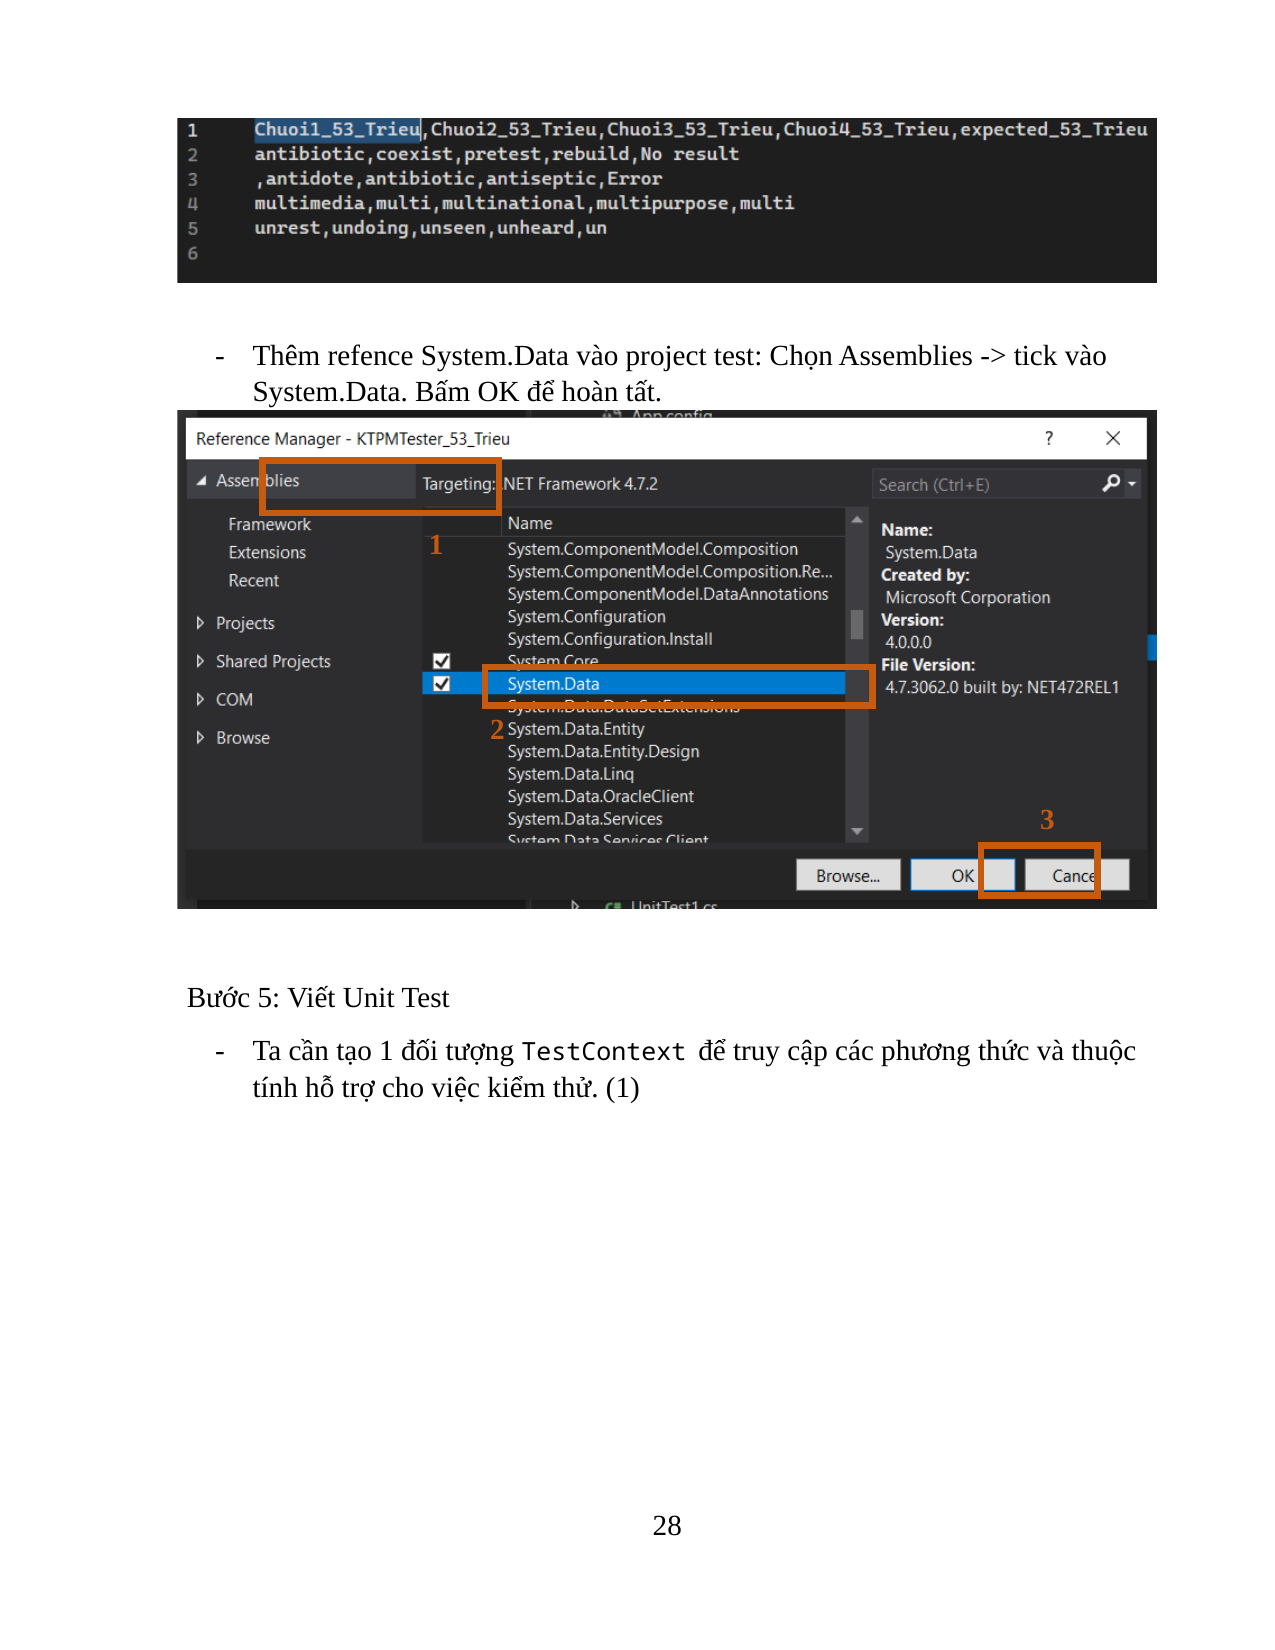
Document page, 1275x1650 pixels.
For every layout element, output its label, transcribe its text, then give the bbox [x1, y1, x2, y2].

picture [177, 410, 1157, 909]
subtitle Bước 5: Viết Unit Test [187, 980, 1157, 1014]
list Ta cần tạo 1 đối tượng TestContext để truy cập các phương thức và thuộc tính hỗ trợ cho việc kiểm thử. (1) [215, 1033, 1157, 1104]
list Thêm refence System.Data vào project test: Chọn Assemblies -> tick vào System.Data. Bấm OK để hoàn tất. [215, 338, 1157, 408]
picture [177, 118, 1157, 283]
